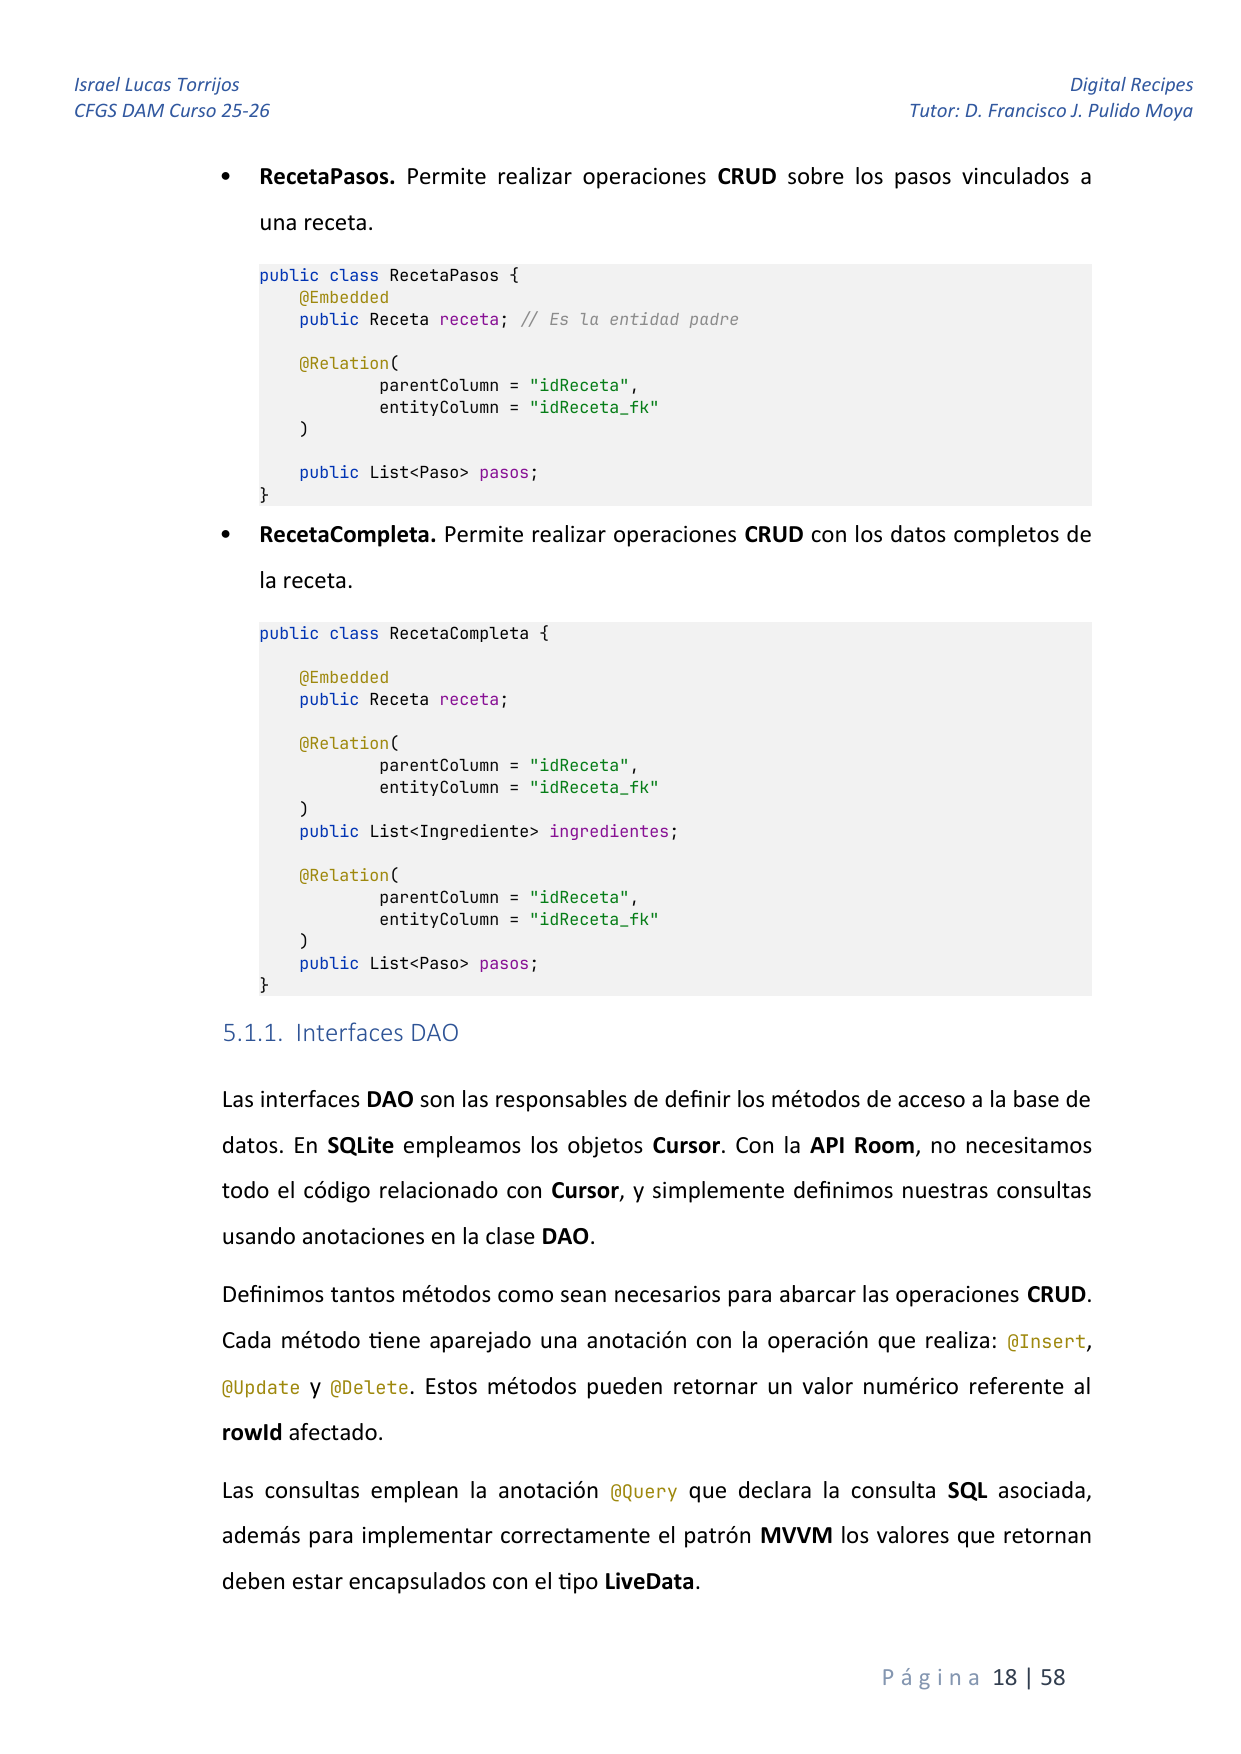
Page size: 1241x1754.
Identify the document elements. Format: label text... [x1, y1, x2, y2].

text Las interfaces DAO son las responsables de definir los métodos de acceso a la base de datos. En SQLite empleamos los objetos Cursor. Con la API Room, no necesitamos todo el código relacionado con Cursor, y simplemente definimos nuestras consultas usando anotaciones en la clase DAO. [222, 1083, 1092, 1251]
text public class RecetaPasos { @Embedded public Receta receta; // Es la entidad padre @Relation( parentColumn = "idReceta", entityColumn = "idReceta_fk" ) public List<Paso> pasos; } [259, 264, 1092, 506]
text RecetaCompleta. Permite realizar operaciones CRUD con los datos completos de la receta. [222, 518, 1092, 595]
text Las consultas emplean la anotación @Query que declara la consulta SQL asociada, además para implementar correctamente el patrón MVVM los valores que retornan deben estar encapsulados con el tipo LiveData. [222, 1474, 1092, 1596]
text RecetaPasos. Permite realizar operaciones CRUD sobre los pasos vinculados a una receta. [222, 160, 1092, 236]
text public class RecetaCompleta { @Embedded public Receta receta; @Relation( parentColumn = "idReceta", entityColumn = "idReceta_fk" ) public List<Ingrediente> ingredientes; @Relation( parentColumn = "idReceta", entityColumn = "idReceta_fk" ) public List<Paso> pasos; } [259, 622, 1092, 996]
text Definimos tantos métodos como sean necesarios para abarcar las operaciones CRUD. Cada método tiene aparejado una anotación con la operación que realiza: @Insert, @Update y @Delete. Estos métodos pueden retornar un valor numérico referente al rowId afectado. [222, 1278, 1092, 1446]
subtitle Interfaces DAO [223, 1015, 1092, 1048]
